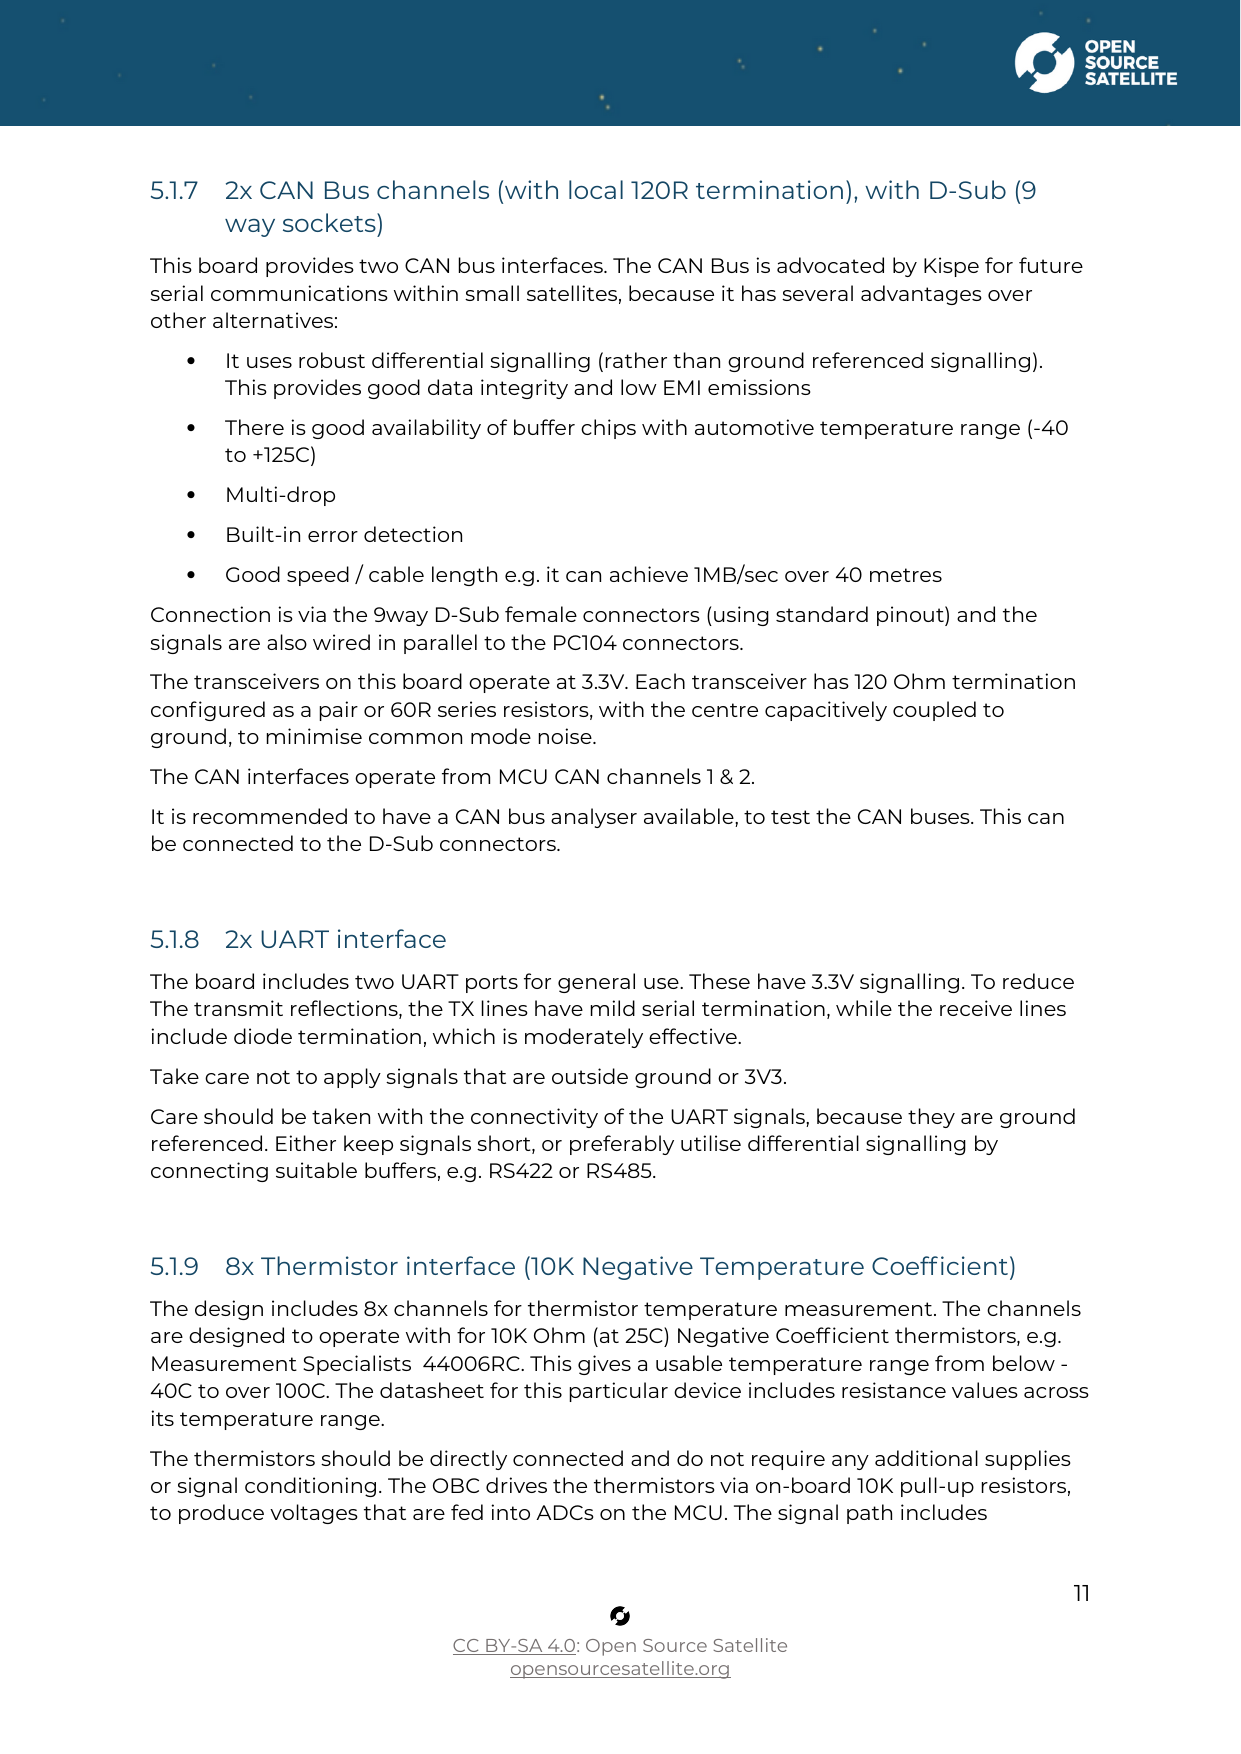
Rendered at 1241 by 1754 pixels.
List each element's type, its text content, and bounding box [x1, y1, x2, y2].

text The transceivers on this board operate at 3.3V. Each transceiver has 120 Ohm termination configured as a pair or 60R series resistors, with the centre capacitively coupled to ground, to minimise common mode noise. [150, 669, 1090, 750]
list Good speed / cable length e.g. it can achieve 1MB/sec over 40 metres [187, 562, 1090, 588]
picture [610, 1606, 630, 1626]
list Built-in error detection [187, 522, 1090, 548]
list Multi-drop [187, 483, 1090, 508]
list There is good availability of buffer chips with automotive temperature range (-40 to +125C) [187, 415, 1090, 468]
text The design includes 8x channels for thermistor temperature measurement. The channels are designed to operate with for 10K Ohm (at 25C) Negative Coefficient thermistors, e.g. Measurement Specialists 44006RC. This gives a usable temperature range from below -40C to over 100C. The datasheet for this particular device includes resistance values across its temperature range. [150, 1296, 1090, 1431]
subtitle 8x Thermistor interface (10K Negative Temperature Coefficient) [150, 1251, 1090, 1281]
subtitle 2x UART interface [150, 924, 1090, 954]
text The CAN interfaces operate from MCU CAN channels 1 & 2. [150, 764, 1090, 790]
text It is recommended to have a CAN bus analyser available, to test the CAN buses. This can be connected to the D-Sub connectors. [150, 804, 1090, 857]
text Connection is via the 9way D-Sub female connectors (using standard pinout) and the signals are also wired in parallel to the PC104 connectors. [150, 602, 1090, 655]
picture [0, 0, 1241, 126]
list It uses robust differential signalling (rather than ground referenced signalling). This provides good data integrity and low EMI emissions [187, 348, 1090, 401]
text The board includes two UART ports for general use. These have 3.3V signalling. To reduce The transmit reflections, the TX lines have mild serial termination, while the receive lines include diode termination, which is moderately effective. [150, 969, 1090, 1049]
subtitle 2x CAN Bus channels (with local 120R termination), with D-Sub (9 way sockets) [150, 175, 1090, 238]
text Care should be taken with the connectivity of the UART signals, because they are ground referenced. Either keep signals short, or preferably utilise differential signalling by connecting suitable buffers, e.g. RS422 or RS485. [150, 1104, 1090, 1184]
text Take care not to apply signals that are outside ground or 3V3. [150, 1064, 1090, 1089]
text This board provides two CAN bus interfaces. The CAN Bus is advocated by Kispe for future serial communications within small satellites, because it has several advantages over other alternatives: [150, 253, 1090, 333]
